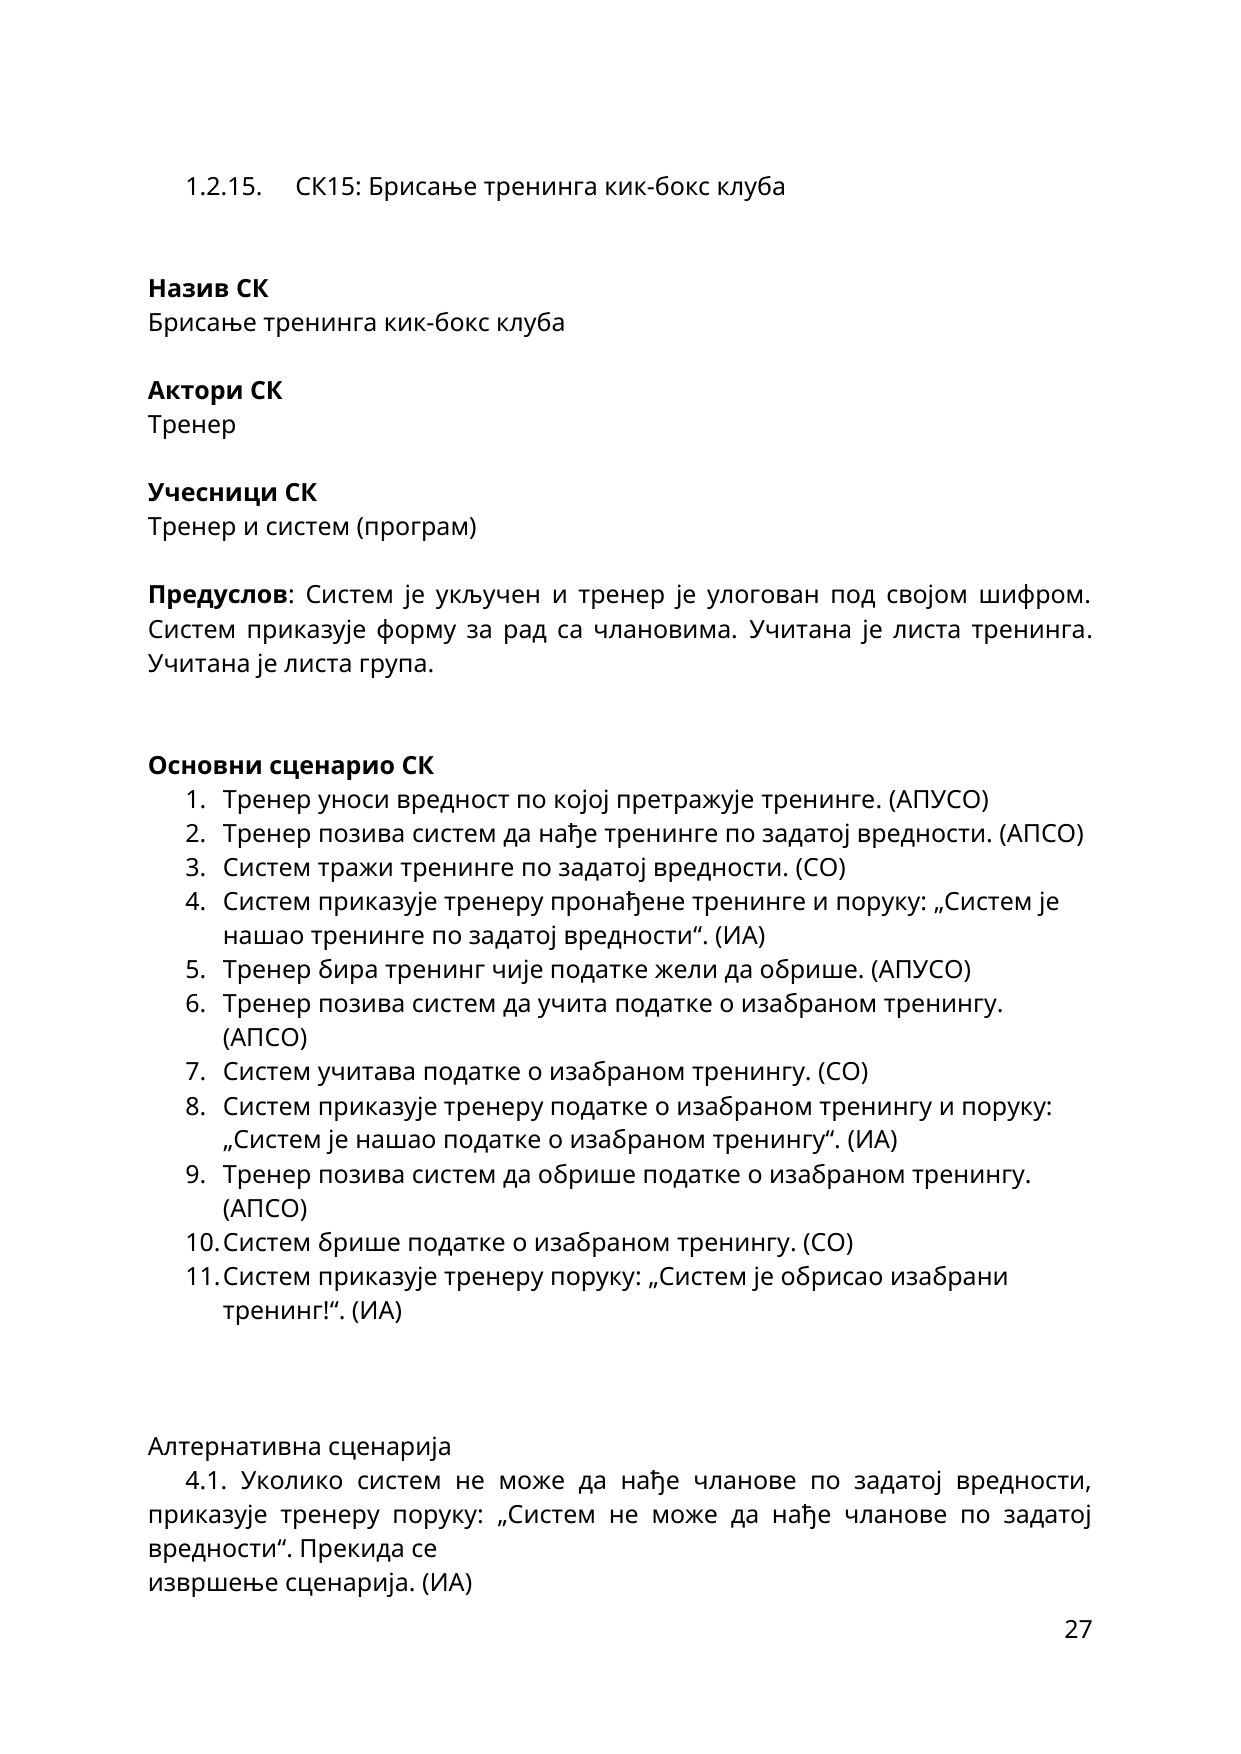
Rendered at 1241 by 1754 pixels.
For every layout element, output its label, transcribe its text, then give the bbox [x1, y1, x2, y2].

text 4.1. Уколико систем не може да нађе чланове по задатој вредности, приказује тренеру поруку: „Систем не може да нађе чланове по задатој вредности“. Прекида се [148, 1463, 1093, 1565]
list Систем учитава податке о изабраном тренингу. (СО) [185, 1054, 1093, 1088]
text извршење сценарија. (ИА) [148, 1565, 1093, 1599]
text Предуслов: Систем је укључен и тренер је улогован под својом шифром. Систем приказује форму за рад са члановима. Учитана је листа тренинга. Учитана је листа група. [148, 577, 1093, 679]
list Систем приказује тренеру поруку: „Систем је обрисао изабрани тренинг!“. (ИА) [185, 1258, 1093, 1327]
text Тренер [148, 407, 1093, 441]
list Тренер позива систем да учита податке о изабраном тренингу. (АПСО) [185, 986, 1093, 1054]
list Систем приказује тренеру пронађене тренинге и поруку: „Систем је нашао тренинге по задатој вредности“. (ИА) [185, 884, 1093, 952]
text Актори СК [148, 373, 1093, 407]
text Основни сценарио СК [148, 747, 1093, 782]
list Систем тражи тренинге по задатој вредности. (СО) [185, 850, 1093, 884]
list Систем брише податке о изабраном тренингу. (СО) [185, 1224, 1093, 1258]
list Тренер бира тренинг чије податке жели да обрише. (АПУСО) [185, 952, 1093, 986]
text Учесници СК [148, 475, 1093, 509]
text Тренер и систем (програм) [148, 509, 1093, 543]
text Брисање тренинга кик-бокс клуба [148, 305, 1093, 339]
text Алтернативна сценарија [148, 1429, 1093, 1463]
list Тренер позива систем да обрише податке о изабраном тренингу. (АПСО) [185, 1156, 1093, 1224]
text Назив СК [148, 271, 1093, 305]
list Тренер уноси вредност по којој претражује тренинге. (АПУСО) [185, 782, 1093, 816]
list Систем приказује тренеру податке о изабраном тренингу и поруку: „Систем је нашао податке о изабраном тренингу“. (ИА) [185, 1088, 1093, 1156]
subtitle СК15: Брисање тренинга кик-бокс клуба [185, 168, 1093, 202]
list Тренер позива систем да нађе тренинге по задатој вредности. (АПСО) [185, 816, 1093, 850]
